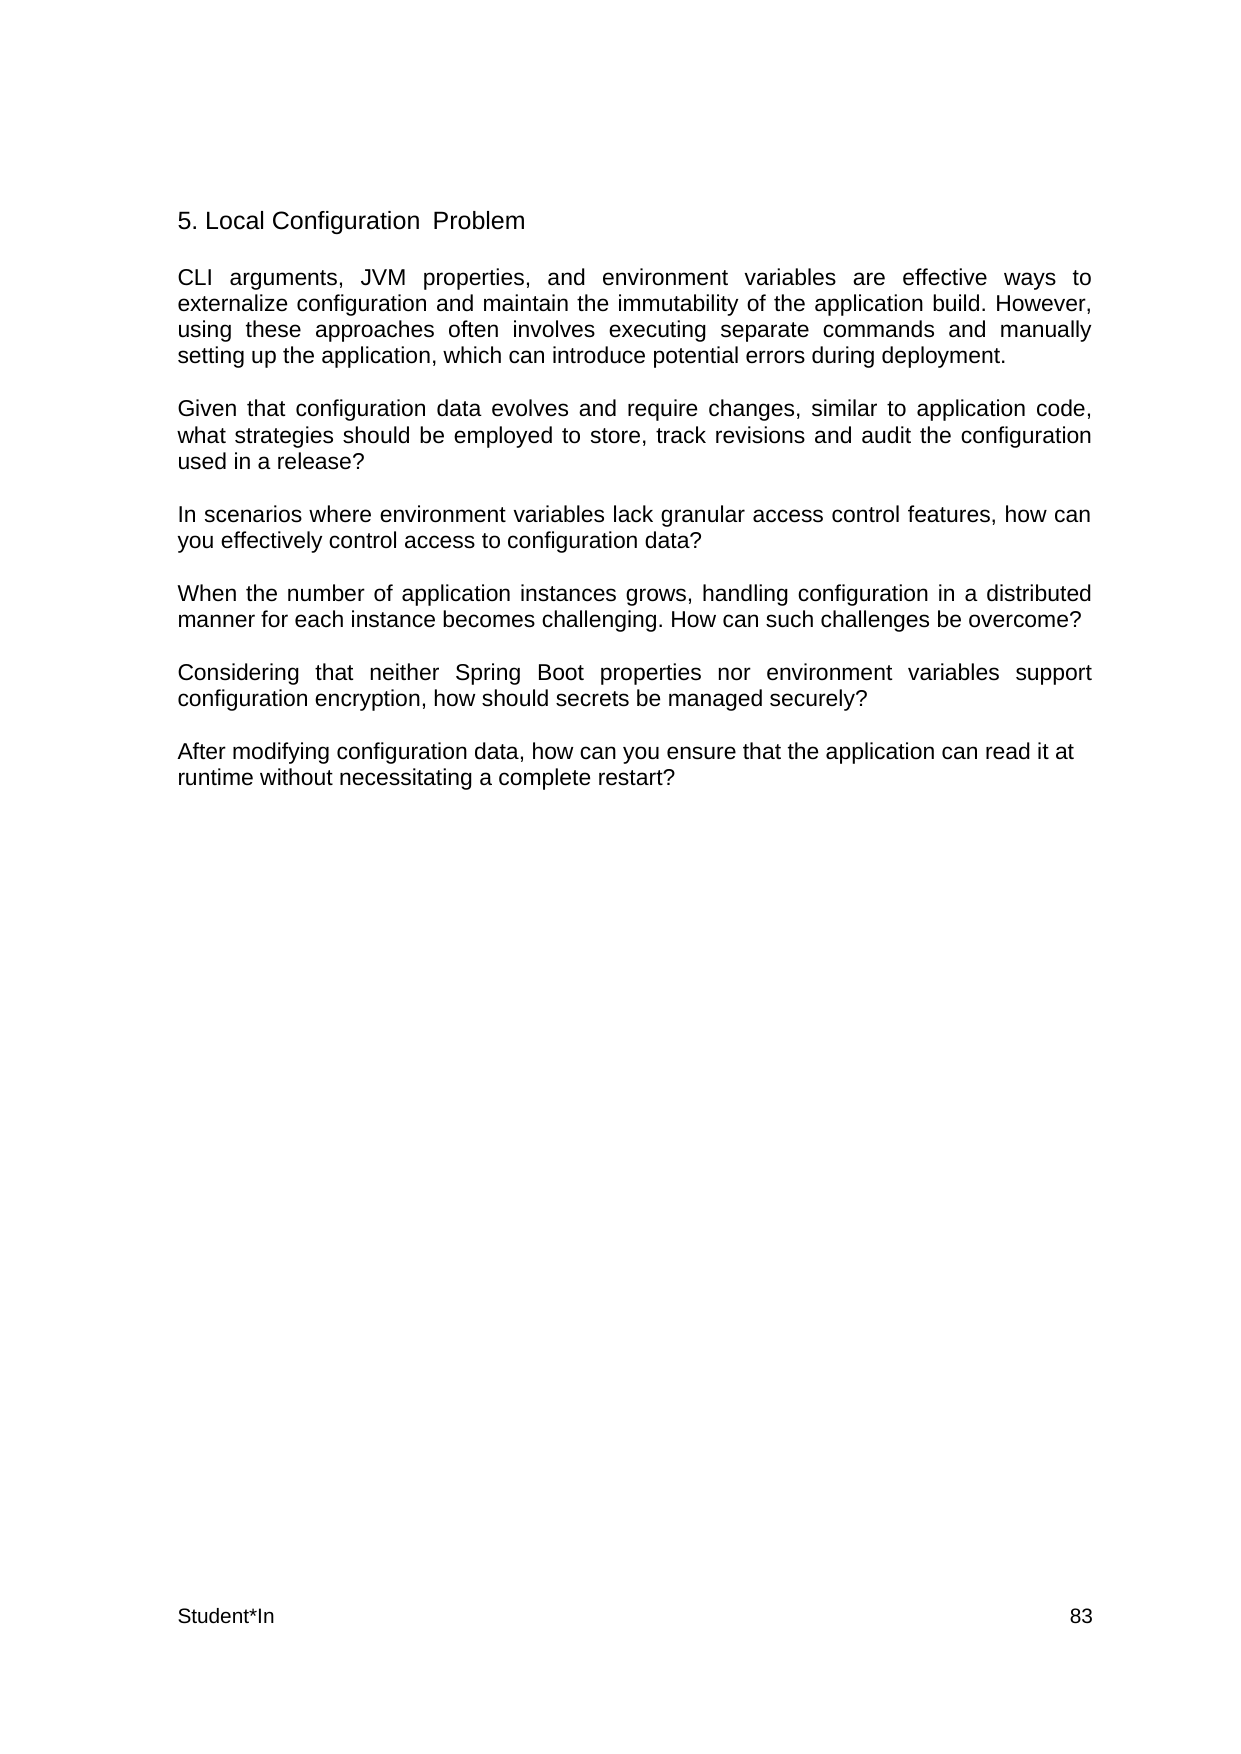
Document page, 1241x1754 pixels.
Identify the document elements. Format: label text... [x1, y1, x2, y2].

text When the number of application instances grows, handling configuration in a distributed manner for each instance becomes challenging. How can such challenges be overcome? [177, 580, 1092, 632]
text After modifying configuration data, how can you ensure that the application can read it at runtime without necessitating a complete restart? [177, 738, 1092, 791]
text Given that configuration data evolves and require changes, similar to application code, what strategies should be employed to store, track revisions and audit the configuration used in a release? [177, 395, 1092, 474]
text Considering that neither Spring Boot properties nor environment variables support configuration encryption, how should secrets be managed securely? [177, 659, 1092, 711]
text 5. Local Configuration Problem [177, 206, 1092, 235]
text CLI arguments, JVM properties, and environment variables are effective ways to externalize configuration and maintain the immutability of the application build. However, using these approaches often involves executing separate commands and manually setting up the application, which can introduce potential errors during deployment. [177, 263, 1092, 369]
text In scenarios where environment variables lack granular access control features, how can you effectively control access to configuration data? [177, 501, 1092, 553]
